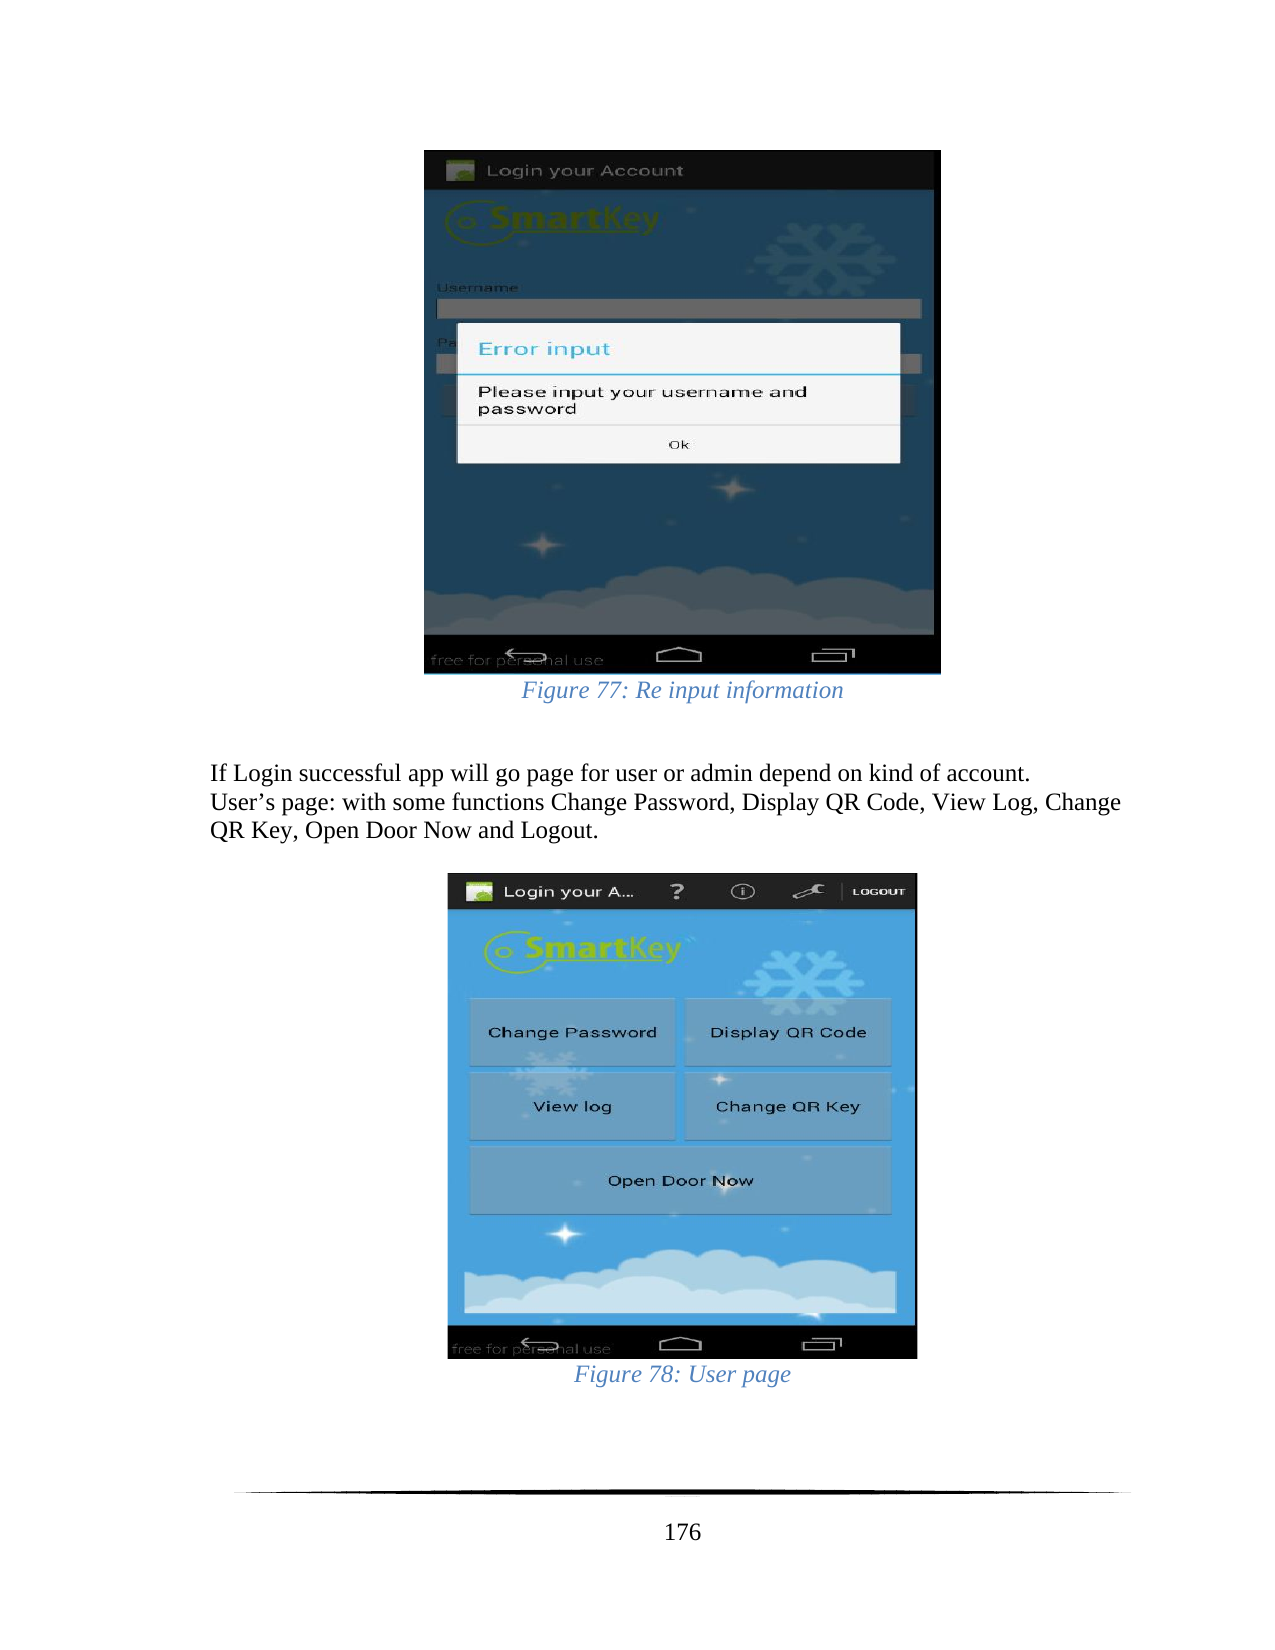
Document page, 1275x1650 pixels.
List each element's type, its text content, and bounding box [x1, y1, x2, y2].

text Figure 78: User page [210, 1359, 1155, 1388]
text If Login successful app will go page for user or admin depend on kind of account. [210, 758, 1155, 787]
text Figure 77: Re input information [210, 675, 1155, 704]
picture [424, 150, 941, 675]
picture [234, 1488, 1132, 1497]
picture [447, 873, 918, 1359]
text User’s page: with some functions Change Password, Display QR Code, View Log, Change QR Key, Open Door Now and Logout. [210, 787, 1155, 844]
